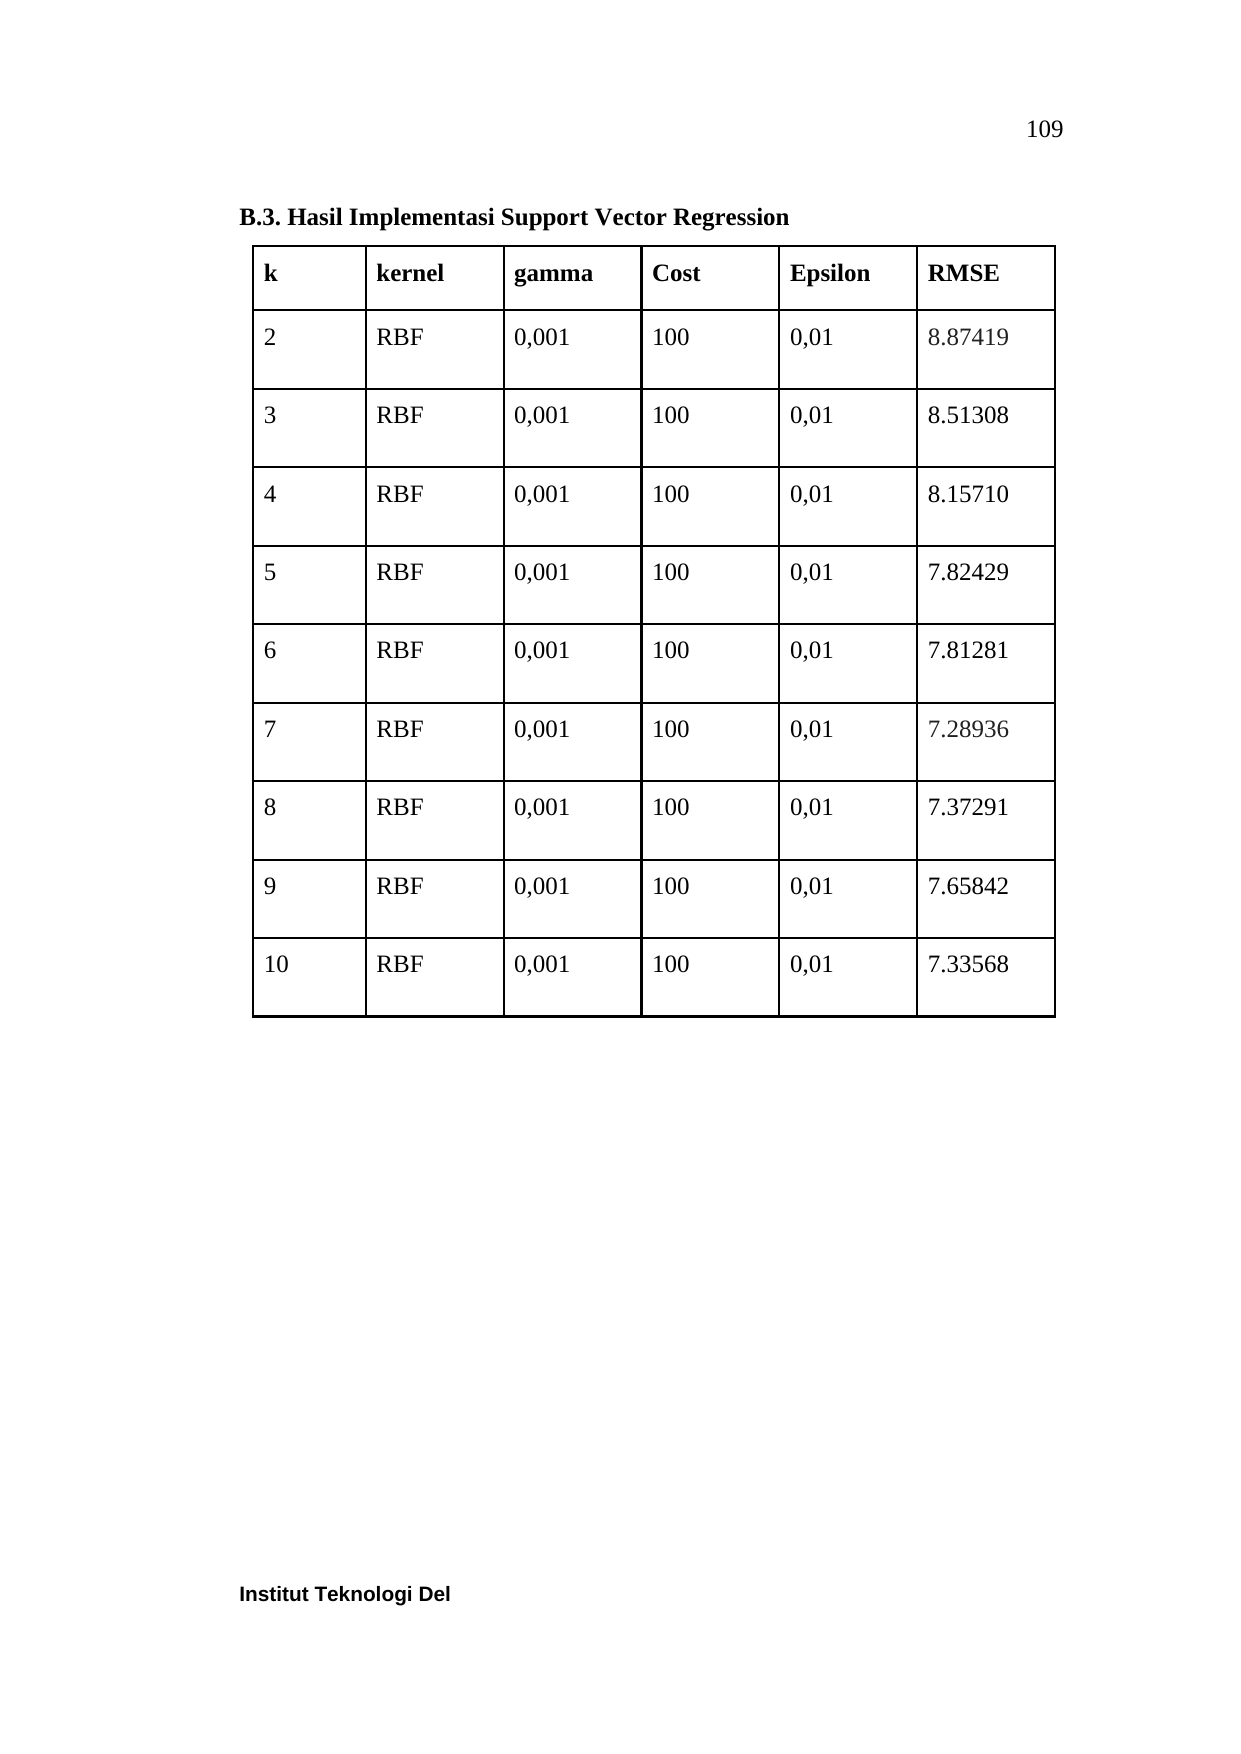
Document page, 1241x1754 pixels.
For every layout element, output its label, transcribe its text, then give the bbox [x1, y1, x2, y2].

table_header kernel [367, 247, 503, 309]
table_cell 0,001 [505, 625, 640, 702]
table_cell 8 [254, 782, 365, 858]
table_cell 7.82429 [918, 547, 1054, 623]
table_cell RBF [367, 311, 503, 388]
table_cell 4 [254, 468, 365, 545]
table_cell RBF [367, 939, 503, 1015]
table_cell 7.33568 [918, 939, 1054, 1015]
text B.3. Hasil Implementasi Support Vector Regression [239, 202, 1063, 231]
table_header Cost [643, 247, 778, 309]
table_cell 0,001 [505, 939, 640, 1015]
table_cell RBF [367, 625, 503, 702]
table_cell 100 [643, 311, 778, 388]
table_cell 100 [643, 390, 778, 466]
table_cell RBF [367, 782, 503, 858]
table_cell 100 [643, 625, 778, 702]
table_cell 0,01 [780, 625, 916, 702]
table_cell 0,001 [505, 782, 640, 858]
table_cell 0,01 [780, 704, 916, 780]
table_cell 0,01 [780, 468, 916, 545]
table_cell 7 [254, 704, 365, 780]
table_cell 100 [643, 547, 778, 623]
table_header RMSE [918, 247, 1054, 309]
table_header k [254, 247, 365, 309]
table_cell 8.51308 [918, 390, 1054, 466]
table_cell 0,01 [780, 861, 916, 937]
table_cell 0,001 [505, 547, 640, 623]
table_cell 100 [643, 939, 778, 1015]
table_cell 0,001 [505, 468, 640, 545]
table_cell 5 [254, 547, 365, 623]
table_cell 10 [254, 939, 365, 1015]
table_cell 0,01 [780, 390, 916, 466]
table_header gamma [505, 247, 640, 309]
table_cell 8.87419 [918, 311, 1054, 388]
table_cell 0,01 [780, 311, 916, 388]
table_cell 2 [254, 311, 365, 388]
table_cell RBF [367, 704, 503, 780]
table_cell 0,01 [780, 547, 916, 623]
table_cell 0,001 [505, 861, 640, 937]
table_cell 0,001 [505, 390, 640, 466]
table_cell 6 [254, 625, 365, 702]
table_cell 100 [643, 782, 778, 858]
table_cell 7.65842 [918, 861, 1054, 937]
table_cell 0,001 [505, 311, 640, 388]
table_cell 100 [643, 861, 778, 937]
table_cell RBF [367, 547, 503, 623]
table_cell 7.28936 [918, 704, 1054, 780]
table_cell 100 [643, 704, 778, 780]
table_cell 0,01 [780, 782, 916, 858]
table_cell 7.37291 [918, 782, 1054, 858]
table_cell 0,001 [505, 704, 640, 780]
table_header Epsilon [780, 247, 916, 309]
table_cell 3 [254, 390, 365, 466]
table_cell 100 [643, 468, 778, 545]
table_cell 0,01 [780, 939, 916, 1015]
table_cell RBF [367, 390, 503, 466]
table_cell 9 [254, 861, 365, 937]
table_cell 7.81281 [918, 625, 1054, 702]
table_cell RBF [367, 468, 503, 545]
table_cell 8.15710 [918, 468, 1054, 545]
table_cell RBF [367, 861, 503, 937]
